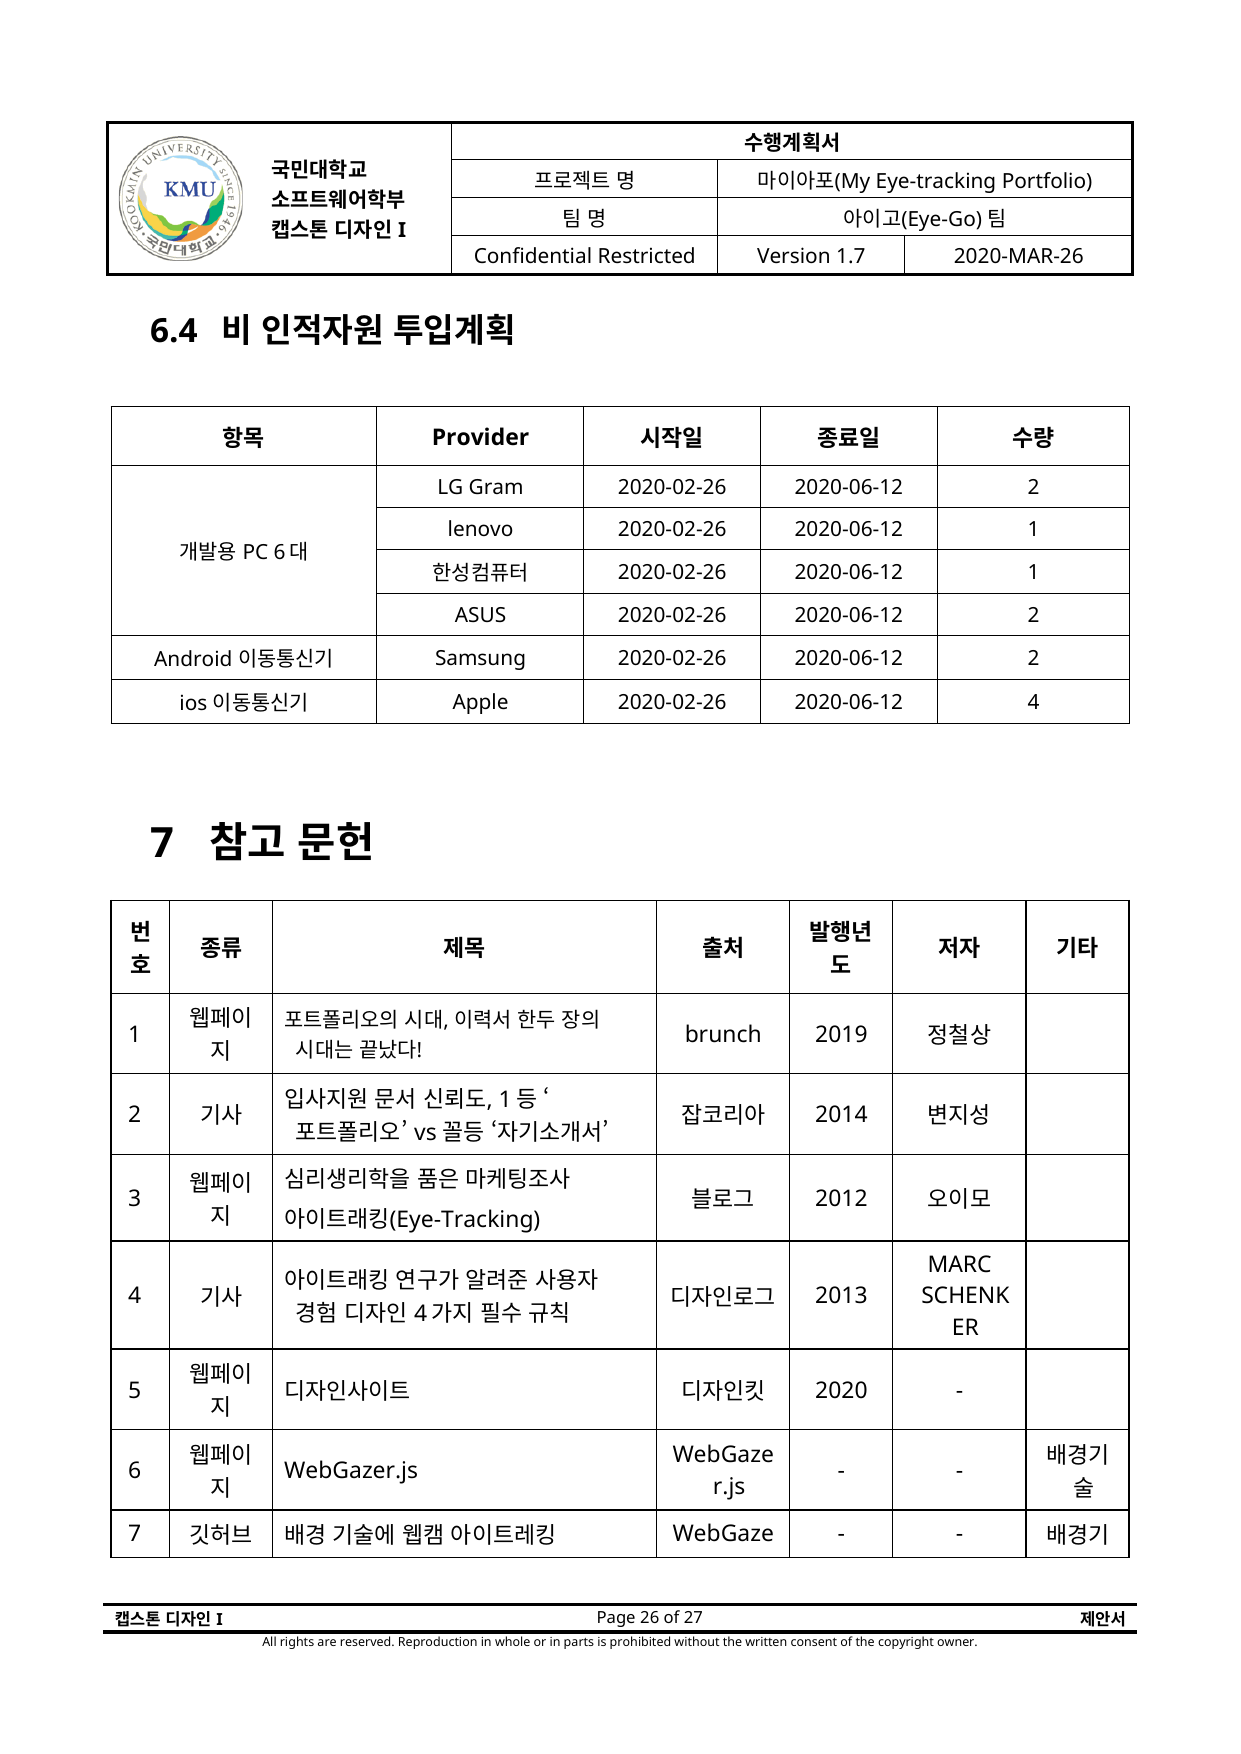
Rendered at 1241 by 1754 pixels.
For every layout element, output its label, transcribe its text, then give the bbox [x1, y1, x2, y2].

table_cell Samsung [377, 636, 583, 679]
table_cell 블로그 [657, 1155, 789, 1240]
table_header 저자 [893, 901, 1025, 993]
table_cell 정철상 [893, 994, 1025, 1073]
table_cell brunch [657, 994, 789, 1073]
table_cell 개발용 PC 6대 [112, 466, 376, 635]
table_cell 2020-06-12 [761, 466, 937, 507]
table_cell 2020-02-26 [584, 680, 760, 723]
table_cell 2019 [790, 994, 892, 1073]
table_cell 2012 [790, 1155, 892, 1240]
table_cell 2020-06-12 [761, 636, 937, 679]
table_header 기타 [1027, 901, 1128, 993]
table_cell 한성컴퓨터 [377, 550, 583, 593]
table_cell - [893, 1350, 1025, 1429]
table_cell 기사 [170, 1074, 272, 1153]
table_cell 2020 [790, 1350, 892, 1429]
table_cell 2020-02-26 [584, 466, 760, 507]
table_cell 2020-06-12 [761, 550, 937, 593]
table_cell [1027, 1242, 1128, 1348]
table_cell 심리생리학을 품은 마케팅조사 아이트래킹(Eye-Tracking) [273, 1155, 656, 1240]
table_cell - [790, 1430, 892, 1509]
table_cell Apple [377, 680, 583, 723]
table_cell 디자인사이트 [273, 1350, 656, 1429]
table_cell 2020-06-12 [761, 594, 937, 635]
table_cell - [790, 1511, 892, 1556]
table_cell 웹페이지 [170, 1155, 272, 1240]
table_cell 입사지원 문서 신뢰도, 1등 ‘포트폴리오’ vs 꼴등 ‘자기소개서’ [273, 1074, 656, 1153]
table_header 발행년도 [790, 901, 892, 993]
table_cell 2014 [790, 1074, 892, 1153]
table_cell 2020-02-26 [584, 594, 760, 635]
table_cell 1 [938, 550, 1129, 593]
table_cell ios 이동통신기 [112, 680, 376, 723]
table_cell 2020-02-26 [584, 636, 760, 679]
table_cell - [893, 1430, 1025, 1509]
table_cell 7 [112, 1511, 169, 1556]
subtitle 참고 문헌 [150, 809, 1090, 869]
table_cell WebGazer.js [273, 1430, 656, 1509]
table_cell lenovo [377, 508, 583, 549]
table_cell 잡코리아 [657, 1074, 789, 1153]
table_cell 6 [112, 1430, 169, 1509]
table_cell 4 [938, 680, 1129, 723]
table_cell 5 [112, 1350, 169, 1429]
table_cell 오이모 [893, 1155, 1025, 1240]
table_cell WebGazer [657, 1511, 789, 1556]
table_header 출처 [657, 901, 789, 993]
table_cell 포트폴리오의 시대, 이력서 한두 장의 시대는 끝났다! [273, 994, 656, 1073]
table_header 항목 [112, 407, 376, 465]
table_cell 2 [938, 594, 1129, 635]
table_cell 2020-02-26 [584, 508, 760, 549]
table_cell 2 [938, 466, 1129, 507]
table_cell 디자인킷 [657, 1350, 789, 1429]
table_cell 아이트래킹 연구가 알려준 사용자 경험 디자인 4가지 필수 규칙 [273, 1242, 656, 1348]
table_cell [1027, 1350, 1128, 1429]
table_cell - [893, 1511, 1025, 1556]
table_cell 2 [112, 1074, 169, 1153]
table_cell 2020-02-26 [584, 550, 760, 593]
table_header 번호 [112, 901, 169, 993]
table_cell ASUS [377, 594, 583, 635]
table_header 종료일 [761, 407, 937, 465]
table_cell [1027, 1155, 1128, 1240]
table_cell 4 [112, 1242, 169, 1348]
table_cell WebGazer.js [657, 1430, 789, 1509]
table_cell 기사 [170, 1242, 272, 1348]
table_cell 변지성 [893, 1074, 1025, 1153]
table_cell 1 [938, 508, 1129, 549]
table_cell 배경 기술에 웹캠 아이트레킹 오픈소스 [273, 1511, 656, 1556]
table_cell 웹페이지 [170, 1350, 272, 1429]
table_cell 디자인로그 [657, 1242, 789, 1348]
table_cell 웹페이지 [170, 1430, 272, 1509]
table_cell 배경기술 [1027, 1511, 1128, 1556]
table_header Provider [377, 407, 583, 465]
table_cell Android 이동통신기 [112, 636, 376, 679]
table_cell LG Gram [377, 466, 583, 507]
picture [118, 136, 243, 261]
table_header 종류 [170, 901, 272, 993]
table_header 시작일 [584, 407, 760, 465]
table_cell 웹페이지 [170, 994, 272, 1073]
table_header 제목 [273, 901, 656, 993]
table_cell 2 [938, 636, 1129, 679]
table_cell 3 [112, 1155, 169, 1240]
table_cell 2020-06-12 [761, 508, 937, 549]
subtitle 비 인적자원 투입계획 [150, 304, 1046, 352]
table_cell MARC SCHENKER [893, 1242, 1025, 1348]
table_cell [1027, 1074, 1128, 1153]
table_header 수량 [938, 407, 1129, 465]
table_cell 1 [112, 994, 169, 1073]
table_cell 2020-06-12 [761, 680, 937, 723]
table_cell 배경기술 [1027, 1430, 1128, 1509]
table_cell [1027, 994, 1128, 1073]
table_cell 2013 [790, 1242, 892, 1348]
table_cell 깃허브 [170, 1511, 272, 1556]
